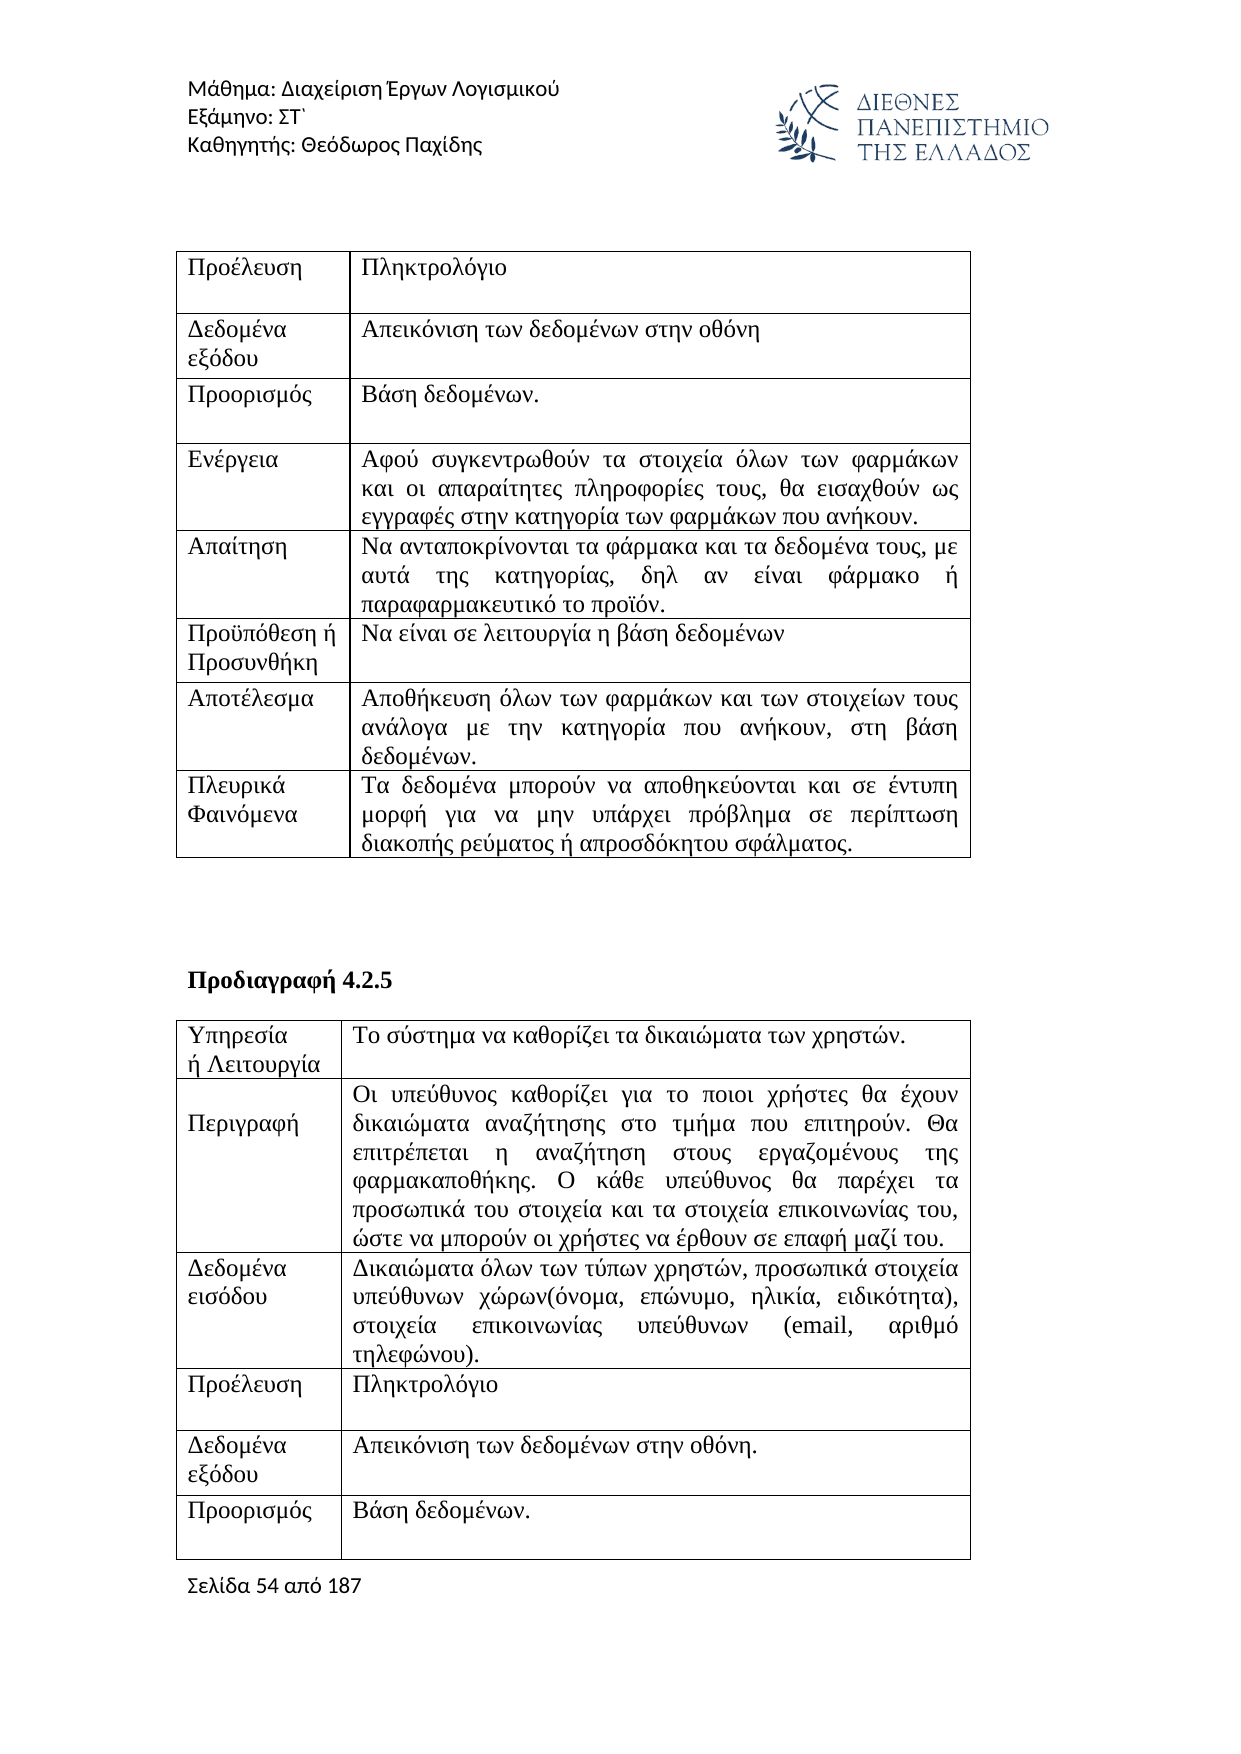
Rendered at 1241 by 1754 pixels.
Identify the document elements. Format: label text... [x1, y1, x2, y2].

table_cell Δεδομένα εξόδου [177, 1431, 341, 1494]
table_cell Προορισμός [177, 379, 349, 443]
table_cell Αποτέλεσμα [177, 683, 349, 769]
table_cell Να είναι σε λειτουργία η βάση δεδομένων [351, 619, 970, 682]
table_cell Τα δεδομένα μπορούν να αποθηκεύονται και σε έντυπη μορφή για να μην υπάρχει πρόβλημα σε περίπτωση διακοπής ρεύματος ή απροσδόκητου σφάλματος. [351, 771, 970, 857]
table_cell Απαίτηση [177, 531, 349, 617]
table_cell Ενέργεια [177, 444, 349, 530]
table_header Το σύστημα να καθορίζει τα δικαιώματα των χρηστών. [342, 1021, 970, 1078]
table_cell Αφού συγκεντρωθούν τα στοιχεία όλων των φαρμάκων και οι απαραίτητες πληροφορίες τους, θα εισαχθούν ως εγγραφές στην κατηγορία των φαρμάκων που ανήκουν. [351, 444, 970, 530]
table_cell Πληκτρολόγιο [342, 1369, 970, 1429]
table_cell Περιγραφή [177, 1079, 341, 1252]
table_cell Απεικόνιση των δεδομένων στην οθόνη [351, 314, 970, 378]
table_cell Δεδομένα εισόδου [177, 1253, 341, 1368]
picture [752, 73, 1073, 174]
table_cell Δικαιώματα όλων των τύπων χρηστών, προσωπικά στοιχεία υπεύθυνων χώρων(όνομα, επώνυμο, ηλικία, ειδικότητα), στοιχεία επικοινωνίας υπεύθυνων (email, αριθμό τηλεφώνου). [342, 1253, 970, 1368]
table_header Υπηρεσία ή Λειτουργία [177, 1021, 341, 1078]
table_cell Πληκτρολόγιο [351, 252, 970, 313]
text Προδιαγραφή 4.2.5 [187, 966, 1053, 994]
table_cell Προϋπόθεση ή Προσυνθήκη [177, 619, 349, 682]
table_cell Βάση δεδομένων. [342, 1496, 970, 1559]
table_cell Πλευρικά Φαινόμενα [177, 771, 349, 857]
table_cell Προέλευση [177, 1369, 341, 1429]
table_cell Βάση δεδομένων. [351, 379, 970, 443]
table_cell Προέλευση [177, 252, 349, 313]
table_cell Προορισμός [177, 1496, 341, 1559]
table_cell Απεικόνιση των δεδομένων στην οθόνη. [342, 1431, 970, 1494]
table_cell Οι υπεύθυνος καθορίζει για το ποιοι χρήστες θα έχουν δικαιώματα αναζήτησης στο τμήμα που επιτηρούν. Θα επιτρέπεται η αναζήτηση στους εργαζομένους της φαρμακαποθήκης. Ο κάθε υπεύθυνος θα παρέχει τα προσωπικά του στοιχεία και τα στοιχεία επικοινωνίας του, ώστε να μπορούν οι χρήστες να έρθουν σε επαφή μαζί του. [342, 1079, 970, 1252]
table_cell Δεδομένα εξόδου [177, 314, 349, 378]
table_cell Αποθήκευση όλων των φαρμάκων και των στοιχείων τους ανάλογα με την κατηγορία που ανήκουν, στη βάση δεδομένων. [351, 683, 970, 769]
table_cell Να ανταποκρίνονται τα φάρμακα και τα δεδομένα τους, με αυτά της κατηγορίας, δηλ αν είναι φάρμακο ή παραφαρμακευτικό το προϊόν. [351, 531, 970, 617]
